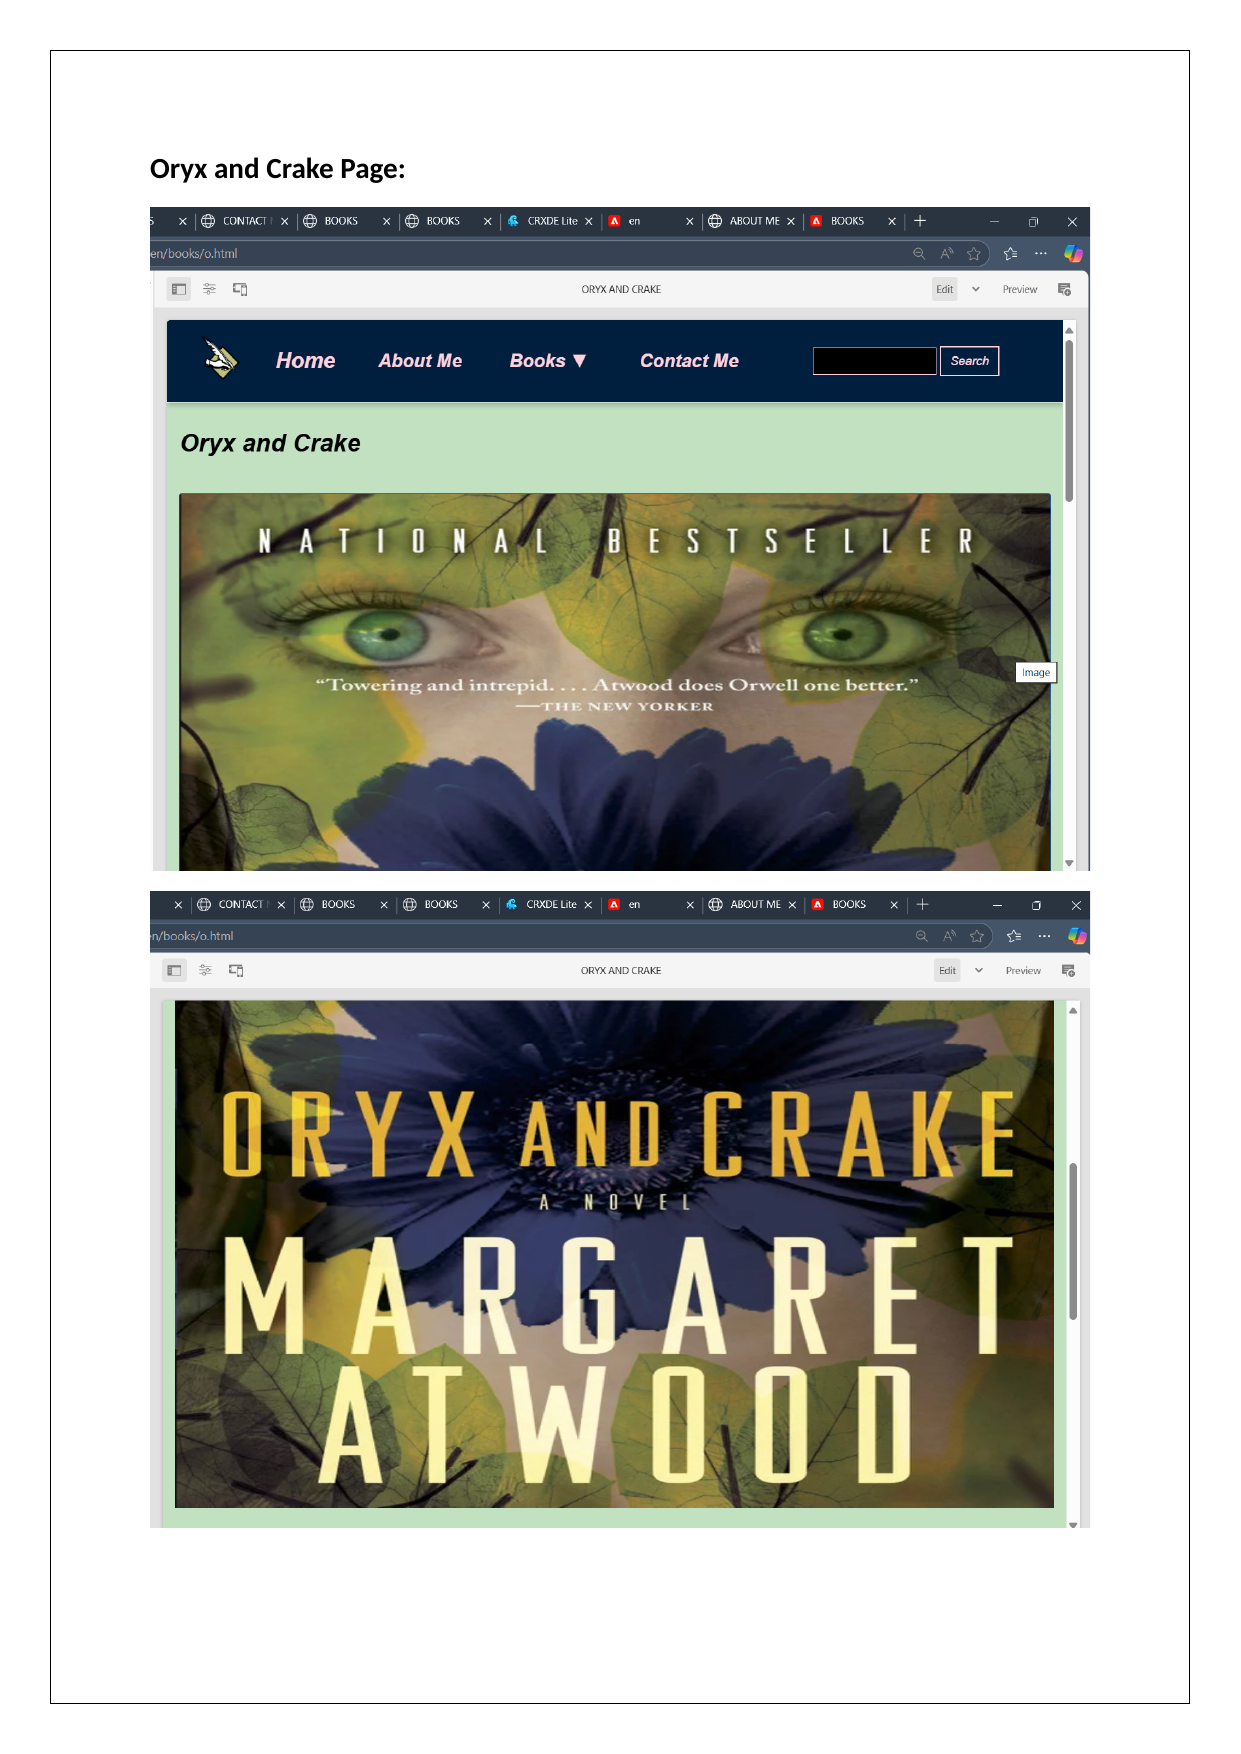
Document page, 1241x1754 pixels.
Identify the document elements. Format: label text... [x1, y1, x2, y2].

picture [150, 891, 1091, 1528]
picture [150, 207, 1091, 871]
text Oryx and Crake Page: [150, 150, 1090, 186]
